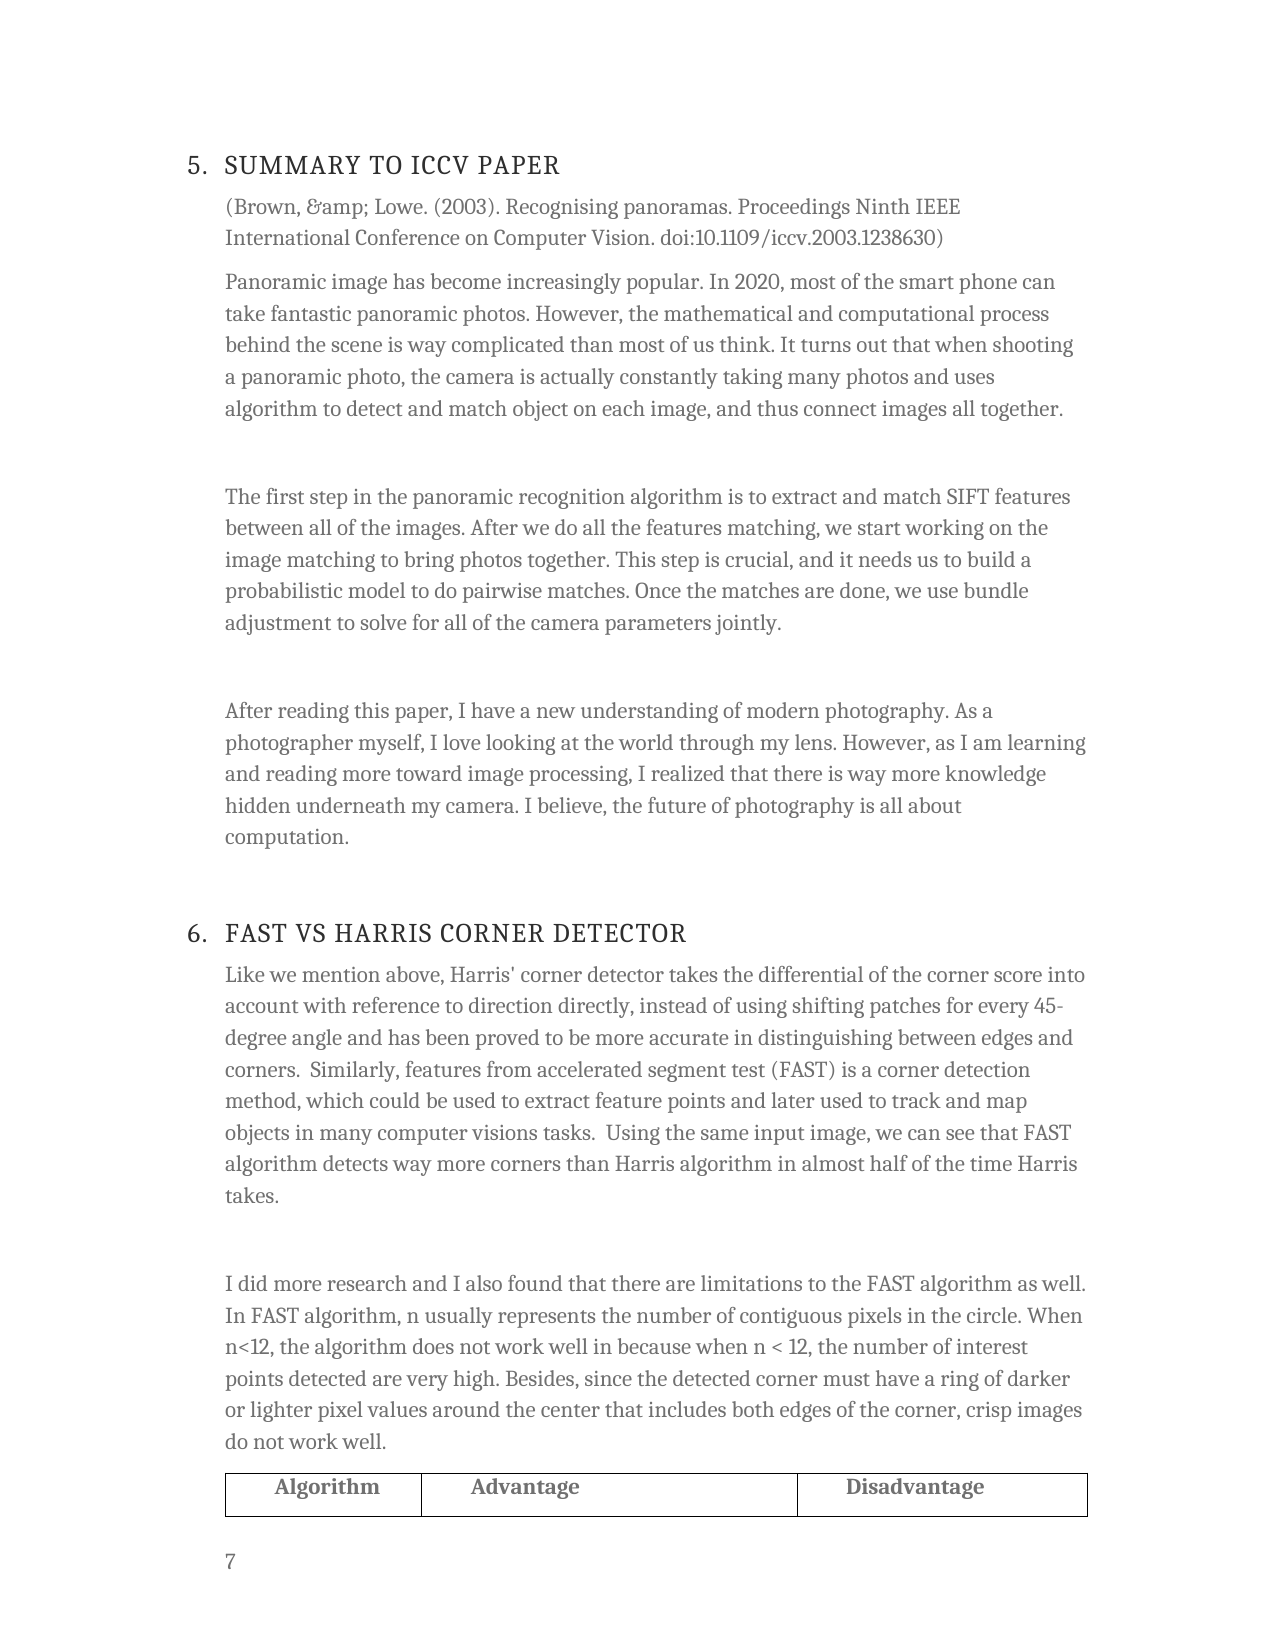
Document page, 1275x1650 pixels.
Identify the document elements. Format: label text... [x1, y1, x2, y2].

text After reading this paper, I have a new understanding of modern photography. As a photographer myself, I love looking at the world through my lens. However, as I am learning and reading more toward image processing, I realized that there is way more knowledge hidden underneath my camera. I believe, the future of photography is all about computation. [225, 698, 1087, 851]
text (Brown, &amp; Lowe. (2003). Recognising panoramas. Proceedings Ninth IEEE International Conference on Computer Vision. doi:10.1109/iccv.2003.1238630) [225, 193, 1087, 251]
table_header Algorithm [226, 1474, 421, 1516]
text The first step in the panoramic recognition algorithm is to extract and match SIFT features between all of the images. After we do all the features matching, we start working on the image matching to bring photos together. This step is crucial, and it needs us to build a probabilistic model to do pairwise matches. Once the matches are done, we use bundle adjustment to solve for all of the camera parameters jointly. [225, 483, 1087, 636]
table_header Disadvantage [798, 1474, 1087, 1516]
subtitle fast vs harris corner detector [187, 918, 1087, 949]
subtitle SUMMARY to iccv paper [187, 150, 1087, 181]
text Panoramic image has become increasingly popular. In 2020, most of the smart phone can take fantastic panoramic photos. However, the mathematical and computational process behind the scene is way complicated than most of us think. It turns out that when shooting a panoramic photo, the camera is actually constantly taking many photos and uses algorithm to detect and match object on each image, and thus connect images all together. [225, 269, 1087, 422]
text I did more research and I also found that there are limitations to the FAST algorithm as well. In FAST algorithm, n usually represents the number of contiguous pixels in the circle. When n<12, the algorithm does not work well in because when n < 12, the number of interest points detected are very high. Besides, since the detected corner must have a ring of darker or lighter pixel values around the center that includes both edges of the corner, crisp images do not work well. [225, 1271, 1087, 1455]
table_header Advantage [422, 1474, 797, 1516]
text Like we mention above, Harris' corner detector takes the differential of the corner score into account with reference to direction directly, instead of using shifting patches for every 45-degree angle and has been proved to be more accurate in distinguishing between edges and corners. Similarly, features from accelerated segment test (FAST) is a corner detection method, which could be used to extract feature points and later used to track and map objects in many computer visions tasks. Using the same input image, we can see that FAST algorithm detects way more corners than Harris algorithm in almost half of the time Harris takes. [225, 962, 1087, 1209]
